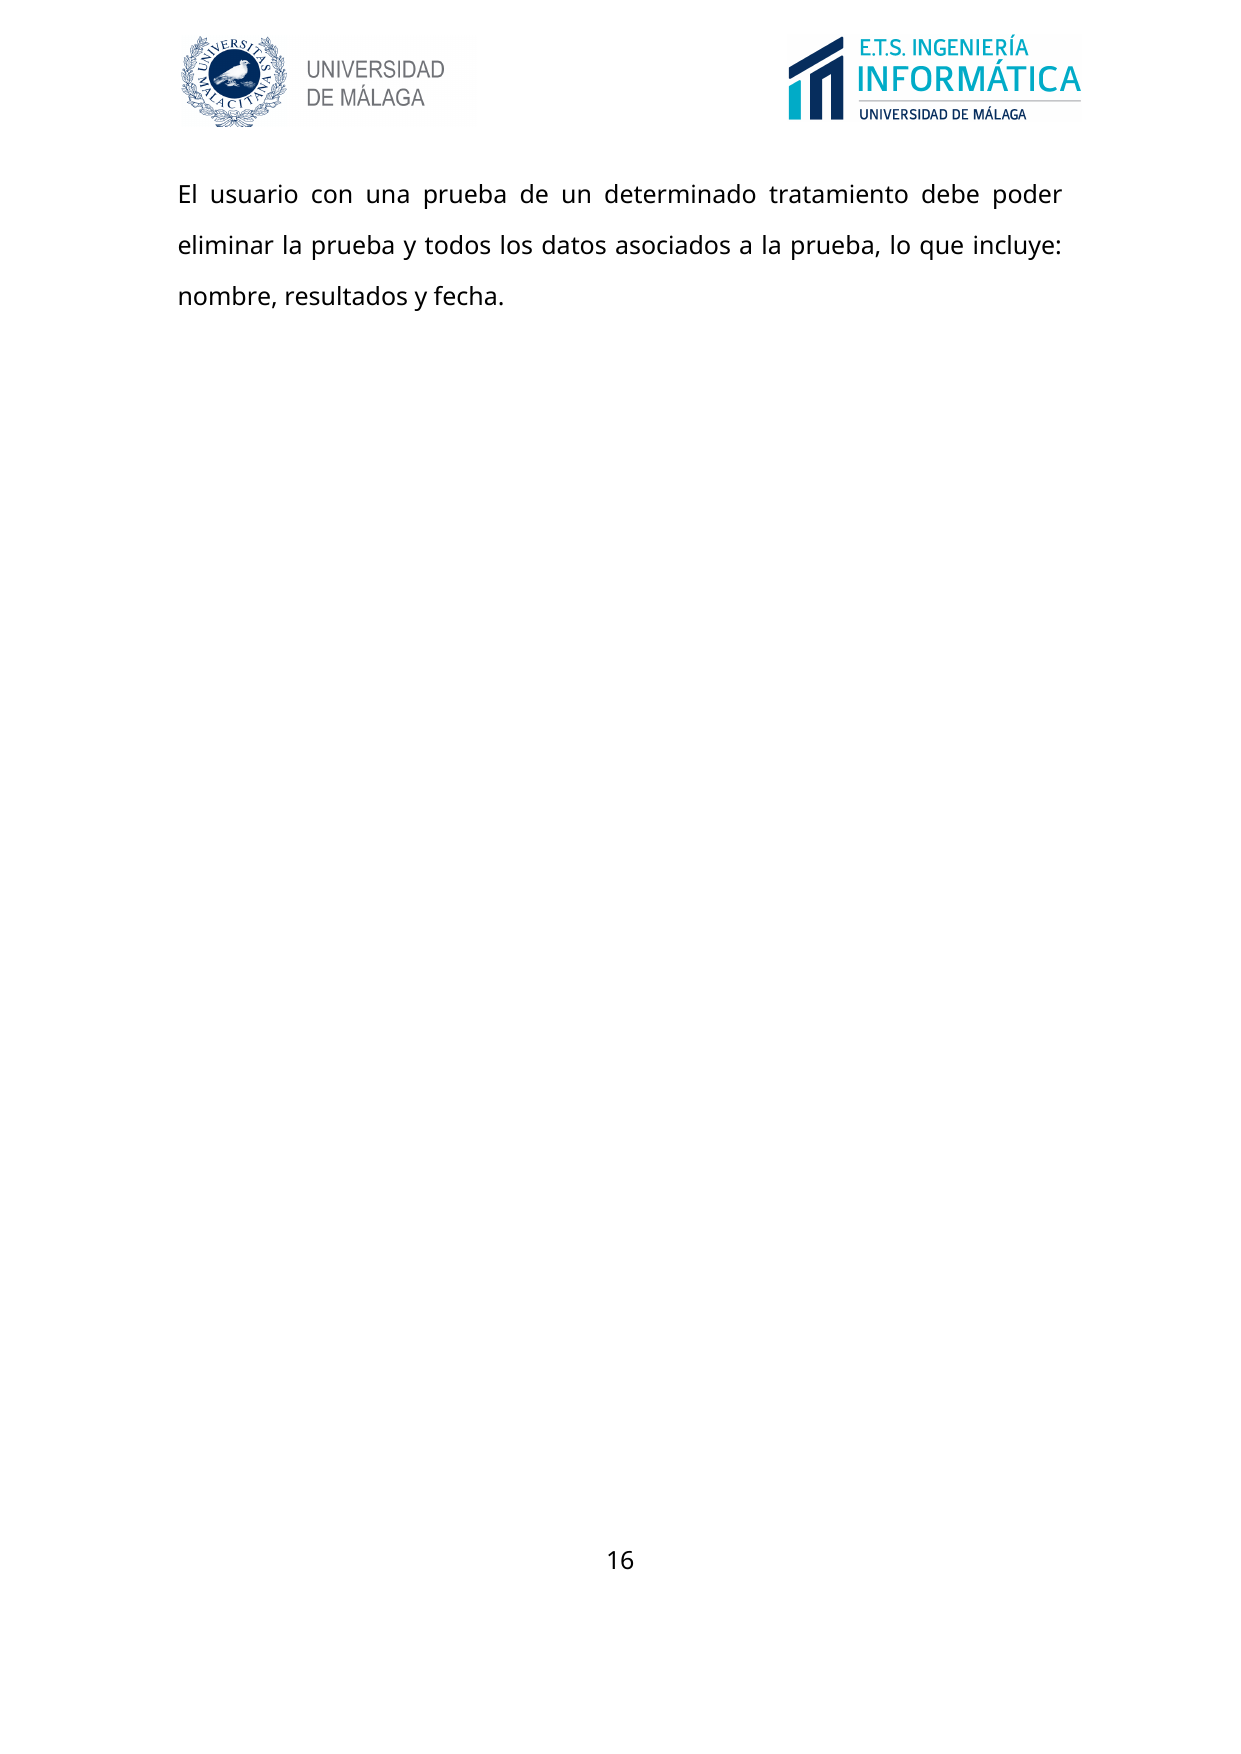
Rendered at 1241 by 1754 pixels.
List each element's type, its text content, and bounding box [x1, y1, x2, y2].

picture [786, 34, 1083, 122]
picture [180, 35, 477, 127]
text El usuario con una prueba de un determinado tratamiento debe poder eliminar la prueba y todos los datos asociados a la prueba, lo que incluye: nombre, resultados y fecha. [177, 177, 1063, 313]
